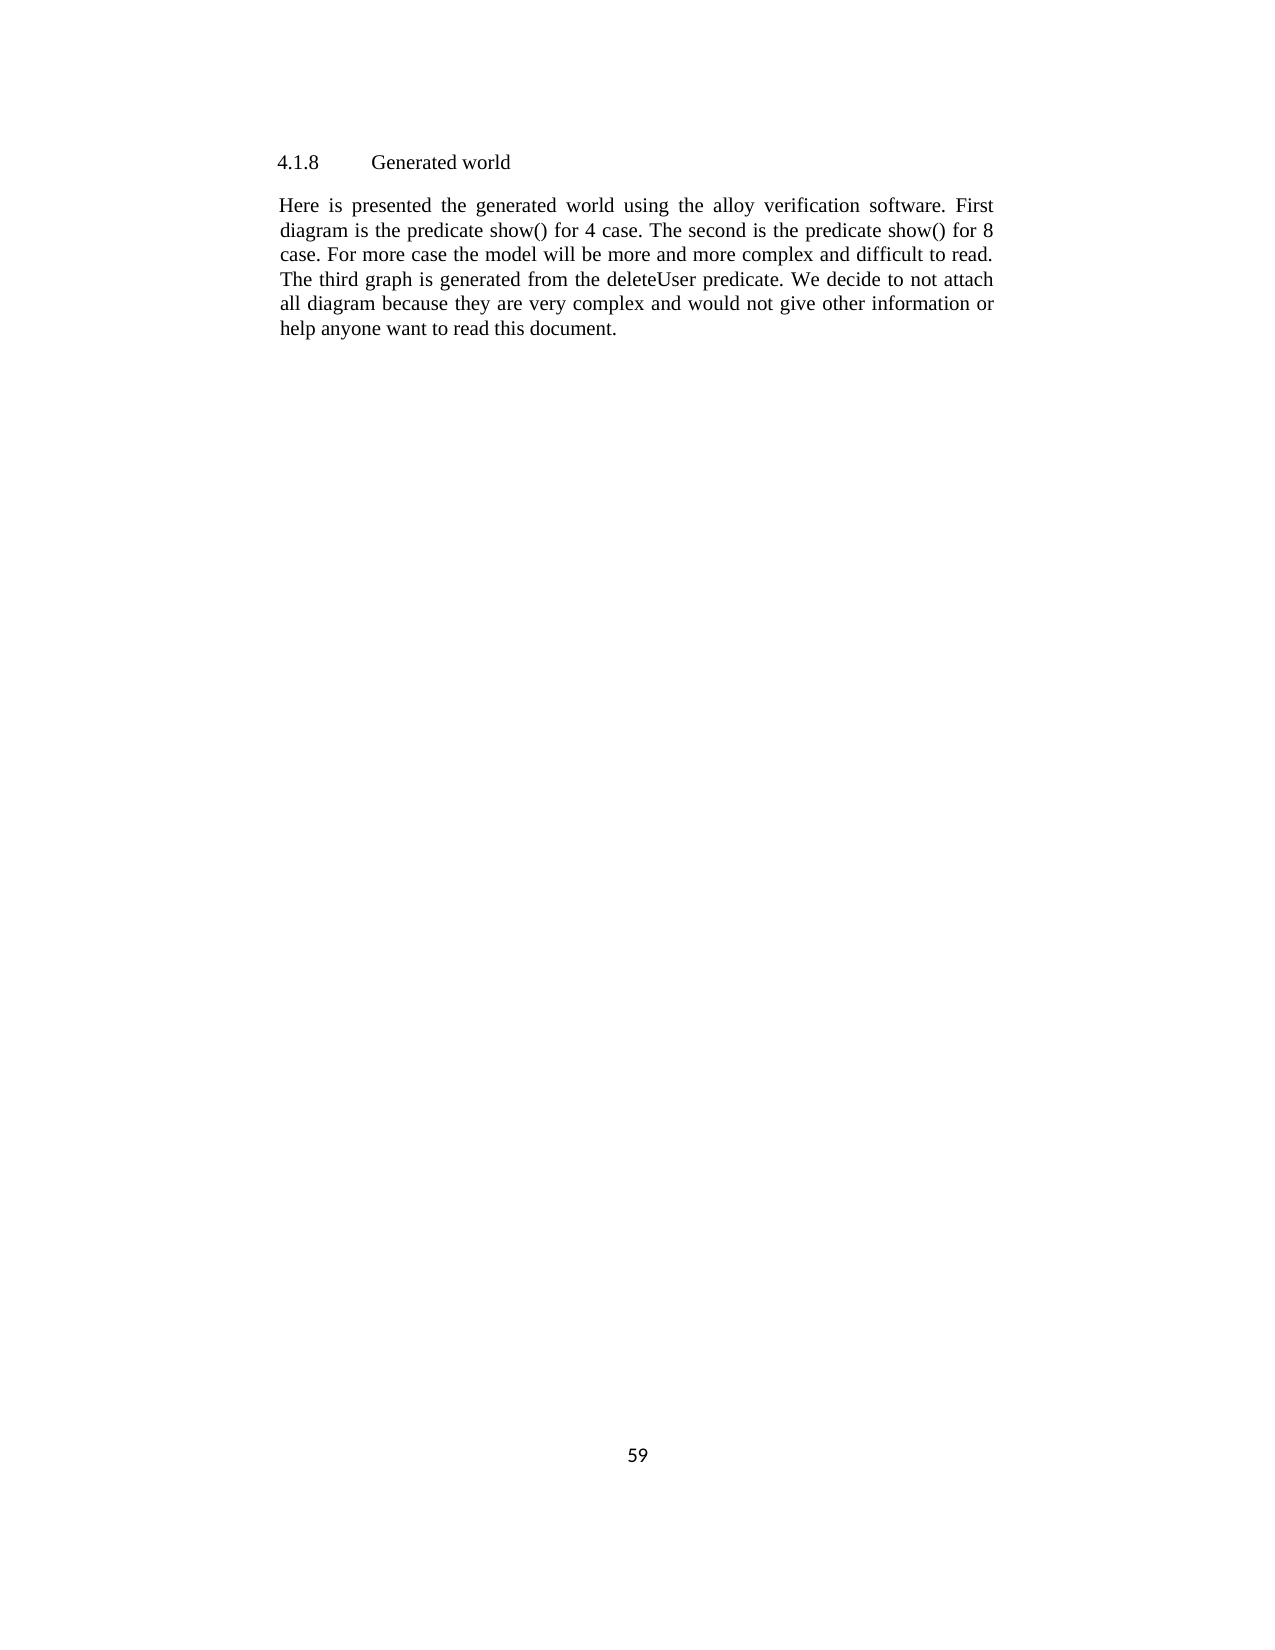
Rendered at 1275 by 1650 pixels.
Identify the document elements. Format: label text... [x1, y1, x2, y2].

text Here is presented the generated world using the alloy verification software. First diagram is the predicate show() for 4 case. The second is the predicate show() for 8 case. For more case the model will be more and more complex and difficult to read. The third graph is generated from the deleteUser predicate. We decide to not attach all diagram because they are very complex and would not give other information or help anyone want to read this document. [279, 193, 995, 339]
text 4.1.8 Generated world [277, 150, 1127, 174]
